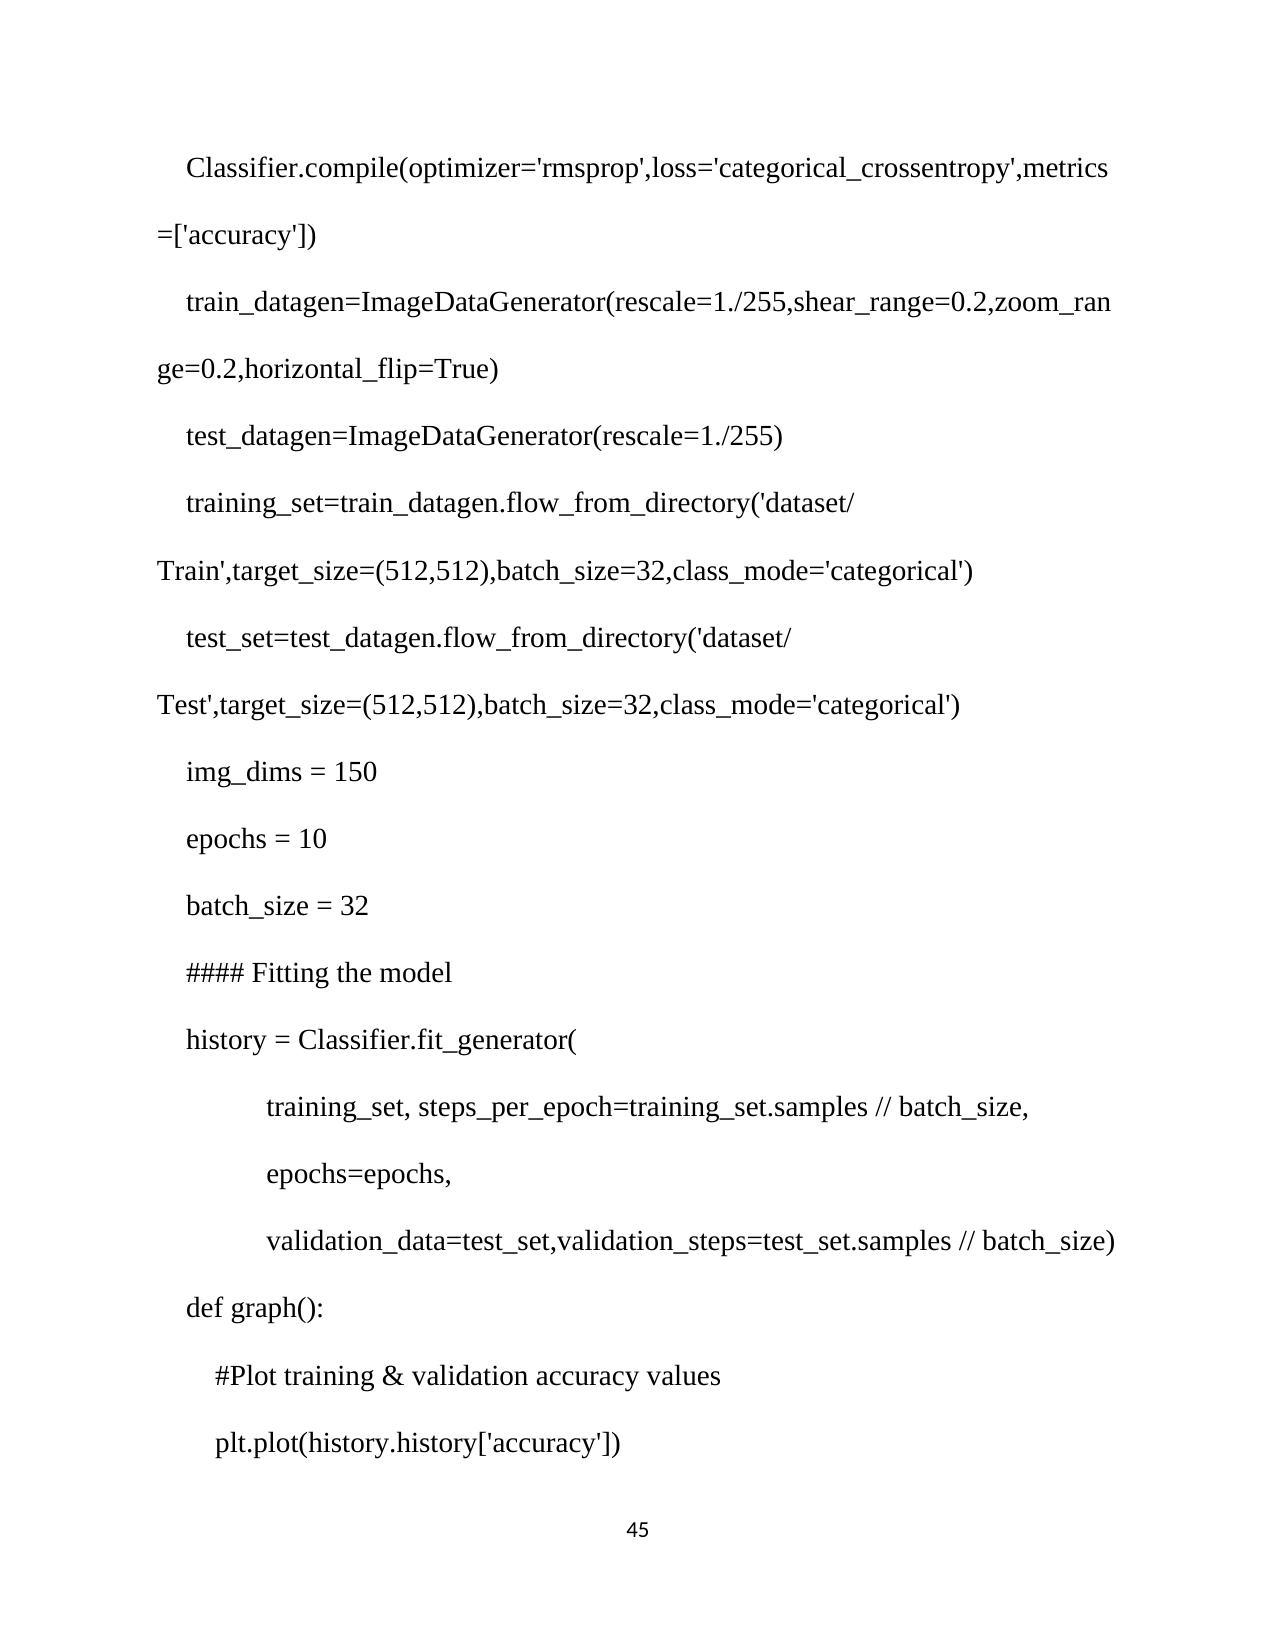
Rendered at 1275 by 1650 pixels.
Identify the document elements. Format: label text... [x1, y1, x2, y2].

text def graph(): [157, 1291, 1119, 1324]
text #Plot training & validation accuracy values [157, 1358, 1119, 1391]
text batch_size = 32 [157, 888, 1119, 922]
text epochs=epochs, [157, 1156, 1119, 1190]
text training_set=train_datagen.flow_from_directory('dataset/Train',target_size=(512,512),batch_size=32,class_mode='categorical') [157, 486, 1119, 586]
text validation_data=test_set,validation_steps=test_set.samples // batch_size) [157, 1223, 1119, 1257]
text test_datagen=ImageDataGenerator(rescale=1./255) [157, 418, 1119, 452]
text training_set, steps_per_epoch=training_set.samples // batch_size, [157, 1089, 1119, 1123]
text epochs = 10 [157, 821, 1119, 854]
text history = Classifier.fit_generator( [157, 1022, 1119, 1056]
text #### Fitting the model [157, 955, 1119, 989]
text Classifier.compile(optimizer='rmsprop',loss='categorical_crossentropy',metrics=['accuracy']) [157, 150, 1119, 251]
text train_datagen=ImageDataGenerator(rescale=1./255,shear_range=0.2,zoom_range=0.2,horizontal_flip=True) [157, 284, 1119, 385]
text test_set=test_datagen.flow_from_directory('dataset/Test',target_size=(512,512),batch_size=32,class_mode='categorical') [157, 620, 1119, 720]
text img_dims = 150 [157, 754, 1119, 787]
text plt.plot(history.history['accuracy']) [157, 1425, 1119, 1458]
